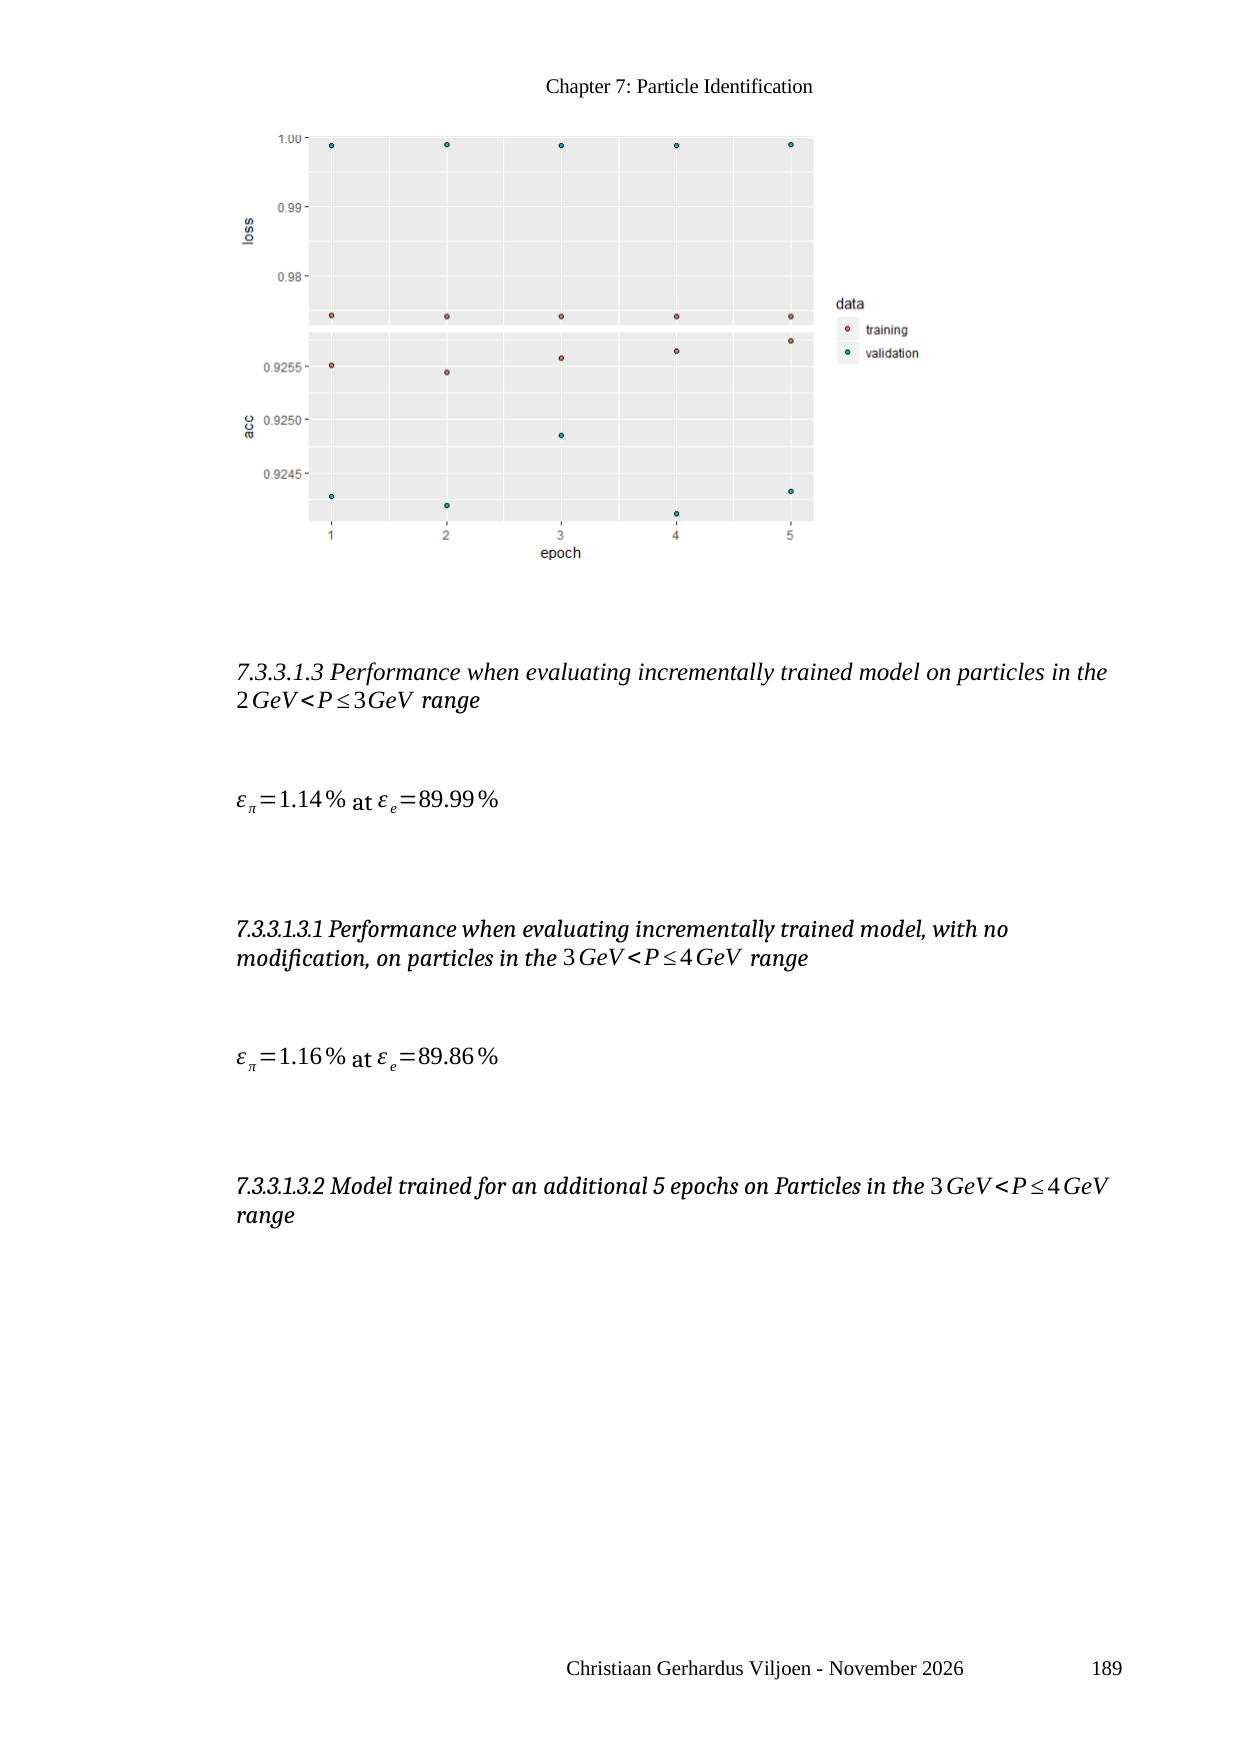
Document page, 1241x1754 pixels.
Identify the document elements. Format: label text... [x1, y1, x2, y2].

text at [236, 785, 1122, 818]
subtitle Performance when evaluating incrementally trained model on particles in the range [236, 657, 1122, 715]
subtitle Model trained for an additional 5 epochs on Particles in the range [236, 1172, 1122, 1229]
picture [236, 135, 923, 560]
subtitle Performance when evaluating incrementally trained model, with no modification, on particles in the range [236, 915, 1122, 972]
text at [236, 1042, 1122, 1075]
